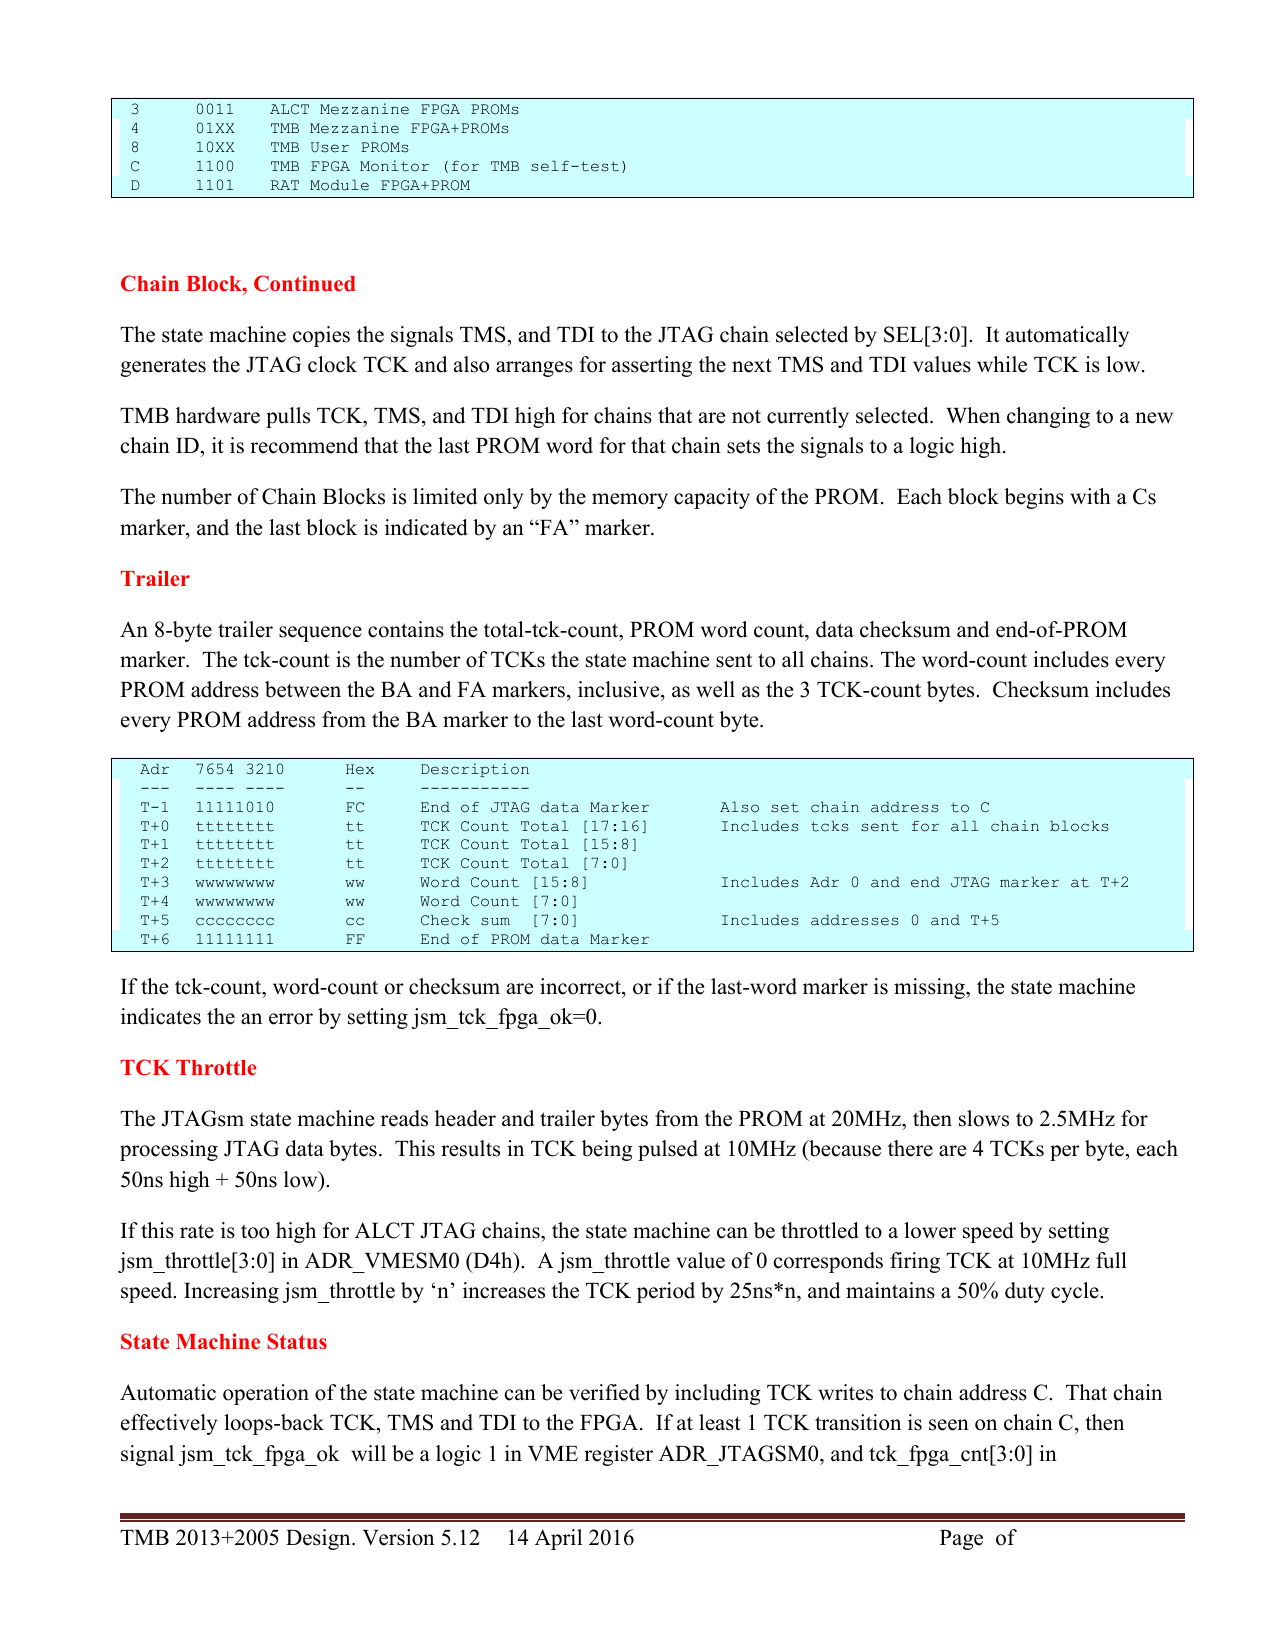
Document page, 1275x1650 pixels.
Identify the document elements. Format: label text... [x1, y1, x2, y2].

text 3 0011 ALCT Mezzanine FPGA PROMs [112, 99, 1193, 119]
text T-1 11111010 FC End of JTAG data Marker Also set chain address to C [120, 798, 1185, 817]
text T+4 wwwwwwww ww Word Count [7:0] [120, 892, 1185, 911]
text T+5 cccccccc cc Check sum [7:0] Includes addresses 0 and T+5 [120, 911, 1185, 927]
subtitle Chain Block, Continued [120, 270, 1185, 296]
text C 1100 TMB FPGA Monitor (for TMB self-test) [120, 157, 1185, 173]
text T+3 wwwwwwww ww Word Count [15:8] Includes Adr 0 and end JTAG marker at T+2 [120, 874, 1185, 892]
text 4 01XX TMB Mezzanine FPGA+PROMs [120, 119, 1185, 138]
text Adr 7654 3210 Hex Description [112, 759, 1193, 779]
text T+6 11111111 FF End of PROM data Marker [112, 927, 1193, 951]
text T+2 tttttttt tt TCK Count Total [7:0] [120, 855, 1185, 874]
subtitle TCK Throttle [120, 1054, 1185, 1081]
text An 8-byte trailer sequence contains the total-tck-count, PROM word count, data checksum and end-of-PROM marker. The tck-count is the number of TCKs the state machine sent to all chains. The word-count includes every PROM address between the BA and FA markers, inclusive, as well as the 3 TCK-count bytes. Checksum includes every PROM address from the BA marker to the last word-count byte. [120, 616, 1185, 733]
subtitle State Machine Status [120, 1328, 1185, 1354]
subtitle Trailer [120, 565, 1185, 591]
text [120, 1379, 1185, 1466]
text D 1101 RAT Module FPGA+PROM [112, 173, 1193, 197]
text The JTAGsm state machine reads header and trailer bytes from the PROM at 20MHz, then slows to 2.5MHz for processing JTAG data bytes. This results in TCK being pulsed at 10MHz (because there are 4 TCKs per byte, each 50ns high + 50ns low). [120, 1105, 1185, 1192]
text The number of Chain Blocks is limited only by the memory capacity of the PROM. Each block begins with a Cs marker, and the last block is indicated by an “FA” marker. [120, 483, 1185, 540]
text --- ---- ---- -- ----------- [120, 779, 1185, 798]
text If this rate is too high for ALCT JTAG chains, the state machine can be throttled to a lower speed by setting jsm_throttle[3:0] in ADR_VMESM0 (D4h). A jsm_throttle value of 0 corresponds firing TCK at 10MHz full speed. Increasing jsm_throttle by ‘n’ increases the TCK period by 25ns*n, and maintains a 50% duty cycle. [120, 1217, 1185, 1303]
text TMB hardware pulls TCK, TMS, and TDI high for chains that are not currently selected. When changing to a new chain ID, it is recommend that the last PROM word for that chain sets the signals to a logic high. [120, 402, 1185, 459]
text The state machine copies the signals TMS, and TDI to the JTAG chain selected by SEL[3:0]. It automatically generates the JTAG clock TCK and also arranges for asserting the next TMS and TDI values while TCK is low. [120, 321, 1185, 377]
text 8 10XX TMB User PROMs [120, 138, 1185, 157]
text T+1 tttttttt tt TCK Count Total [15:8] [120, 836, 1185, 855]
text If the tck-count, word-count or checksum are incorrect, or if the last-word marker is missing, the state machine indicates the an error by setting jsm_tck_fpga_ok=0. [120, 973, 1185, 1029]
text T+0 tttttttt tt TCK Count Total [17:16] Includes tcks sent for all chain blocks [120, 817, 1185, 836]
